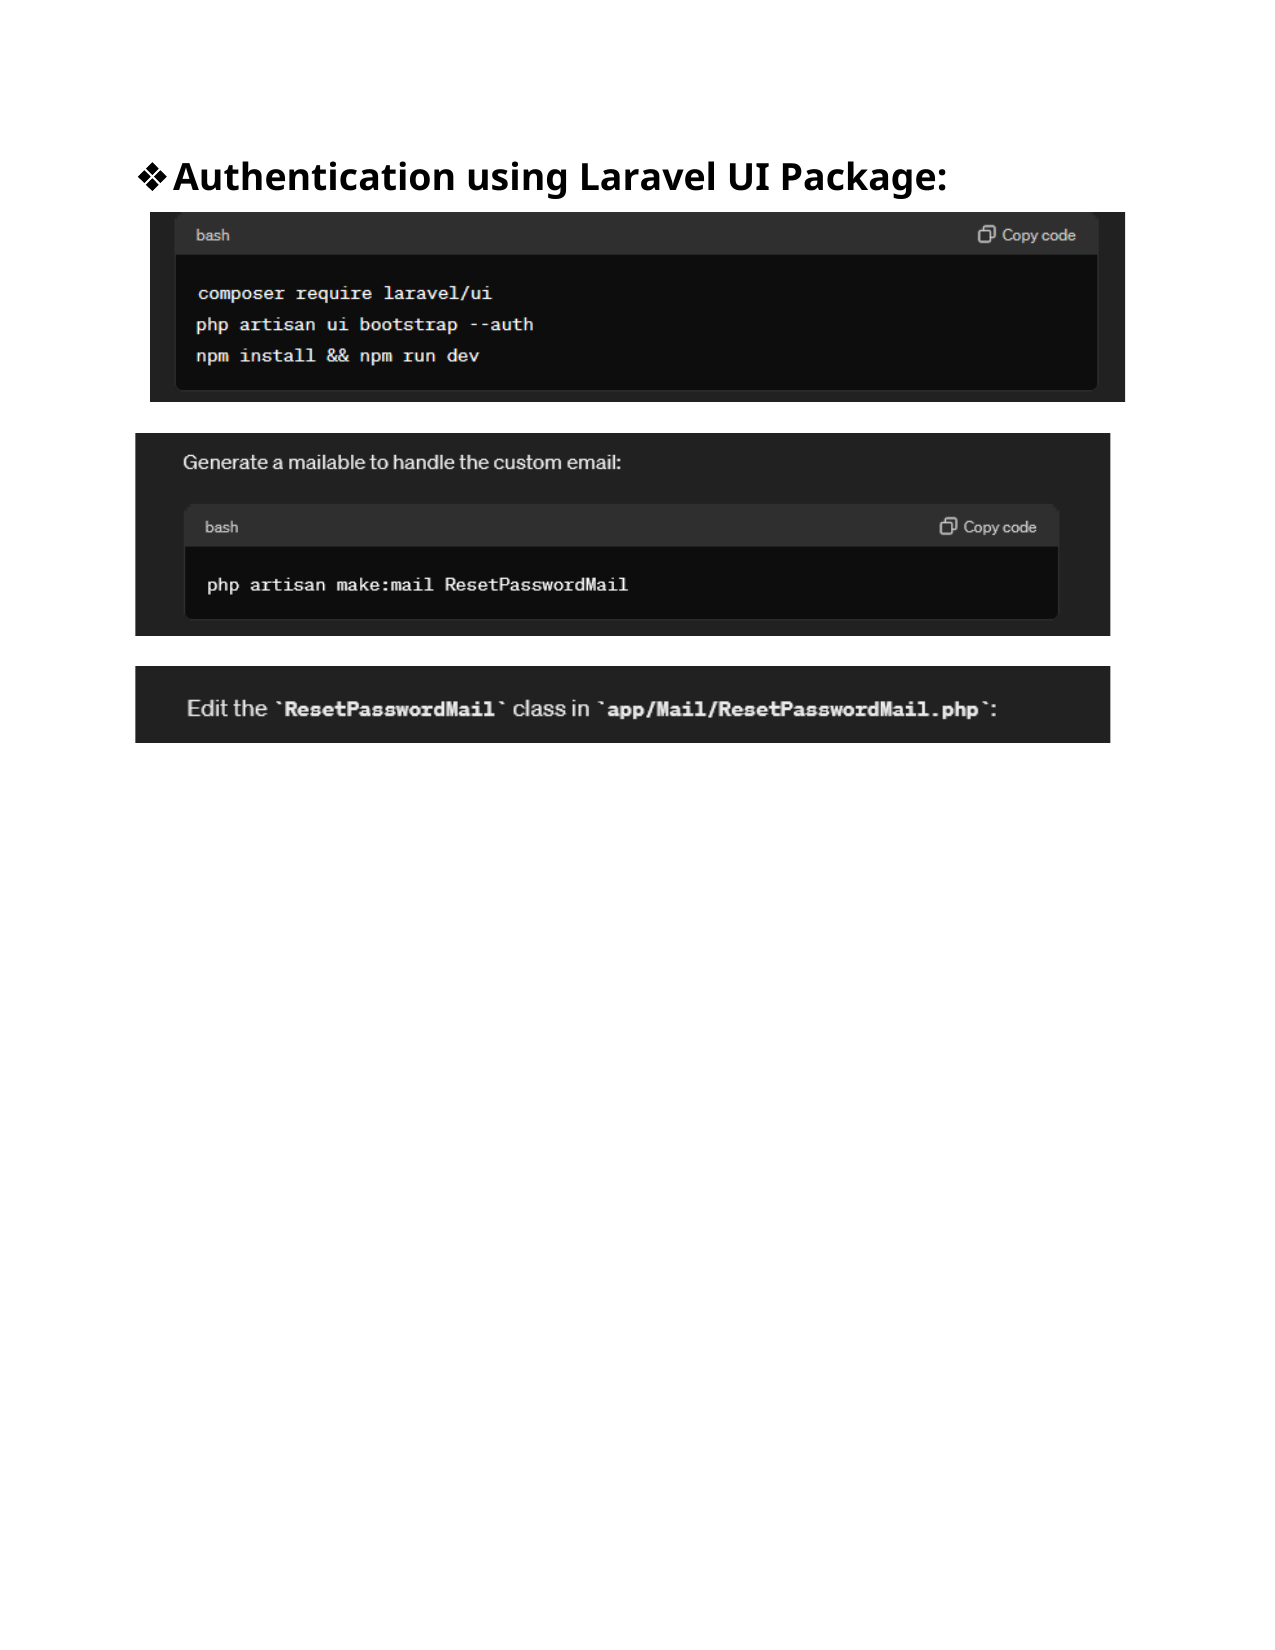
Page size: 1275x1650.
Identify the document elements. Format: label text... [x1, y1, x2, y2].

picture [135, 666, 1111, 743]
picture [150, 212, 1125, 402]
picture [135, 433, 1111, 636]
subtitle Authentication using Laravel UI Package: [135, 150, 1139, 201]
